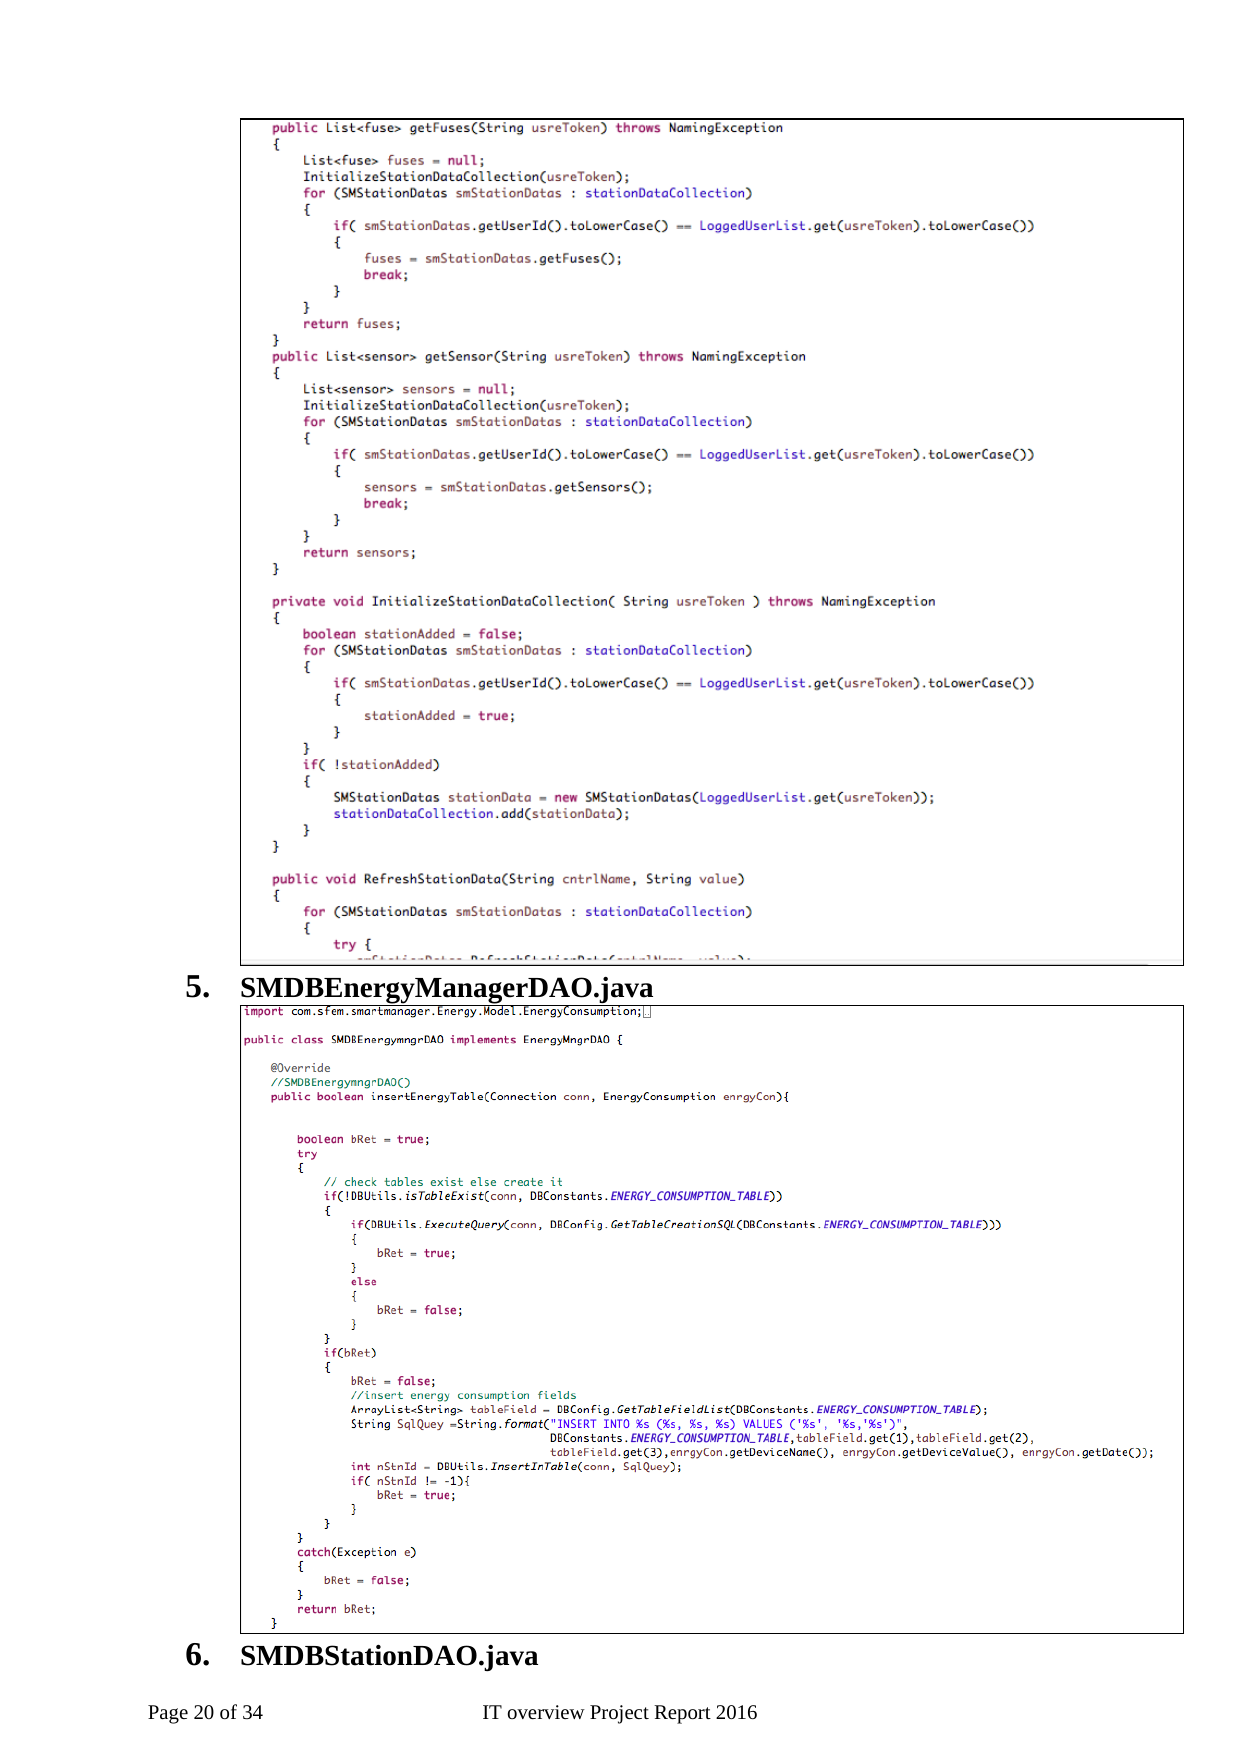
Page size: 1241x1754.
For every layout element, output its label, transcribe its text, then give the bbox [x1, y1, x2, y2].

list SMDBStationDAO.java [185, 1634, 1093, 1672]
list SMDBEnergyManagerDAO.java [185, 966, 1093, 1005]
picture [241, 120, 1183, 965]
picture [241, 1006, 1183, 1633]
